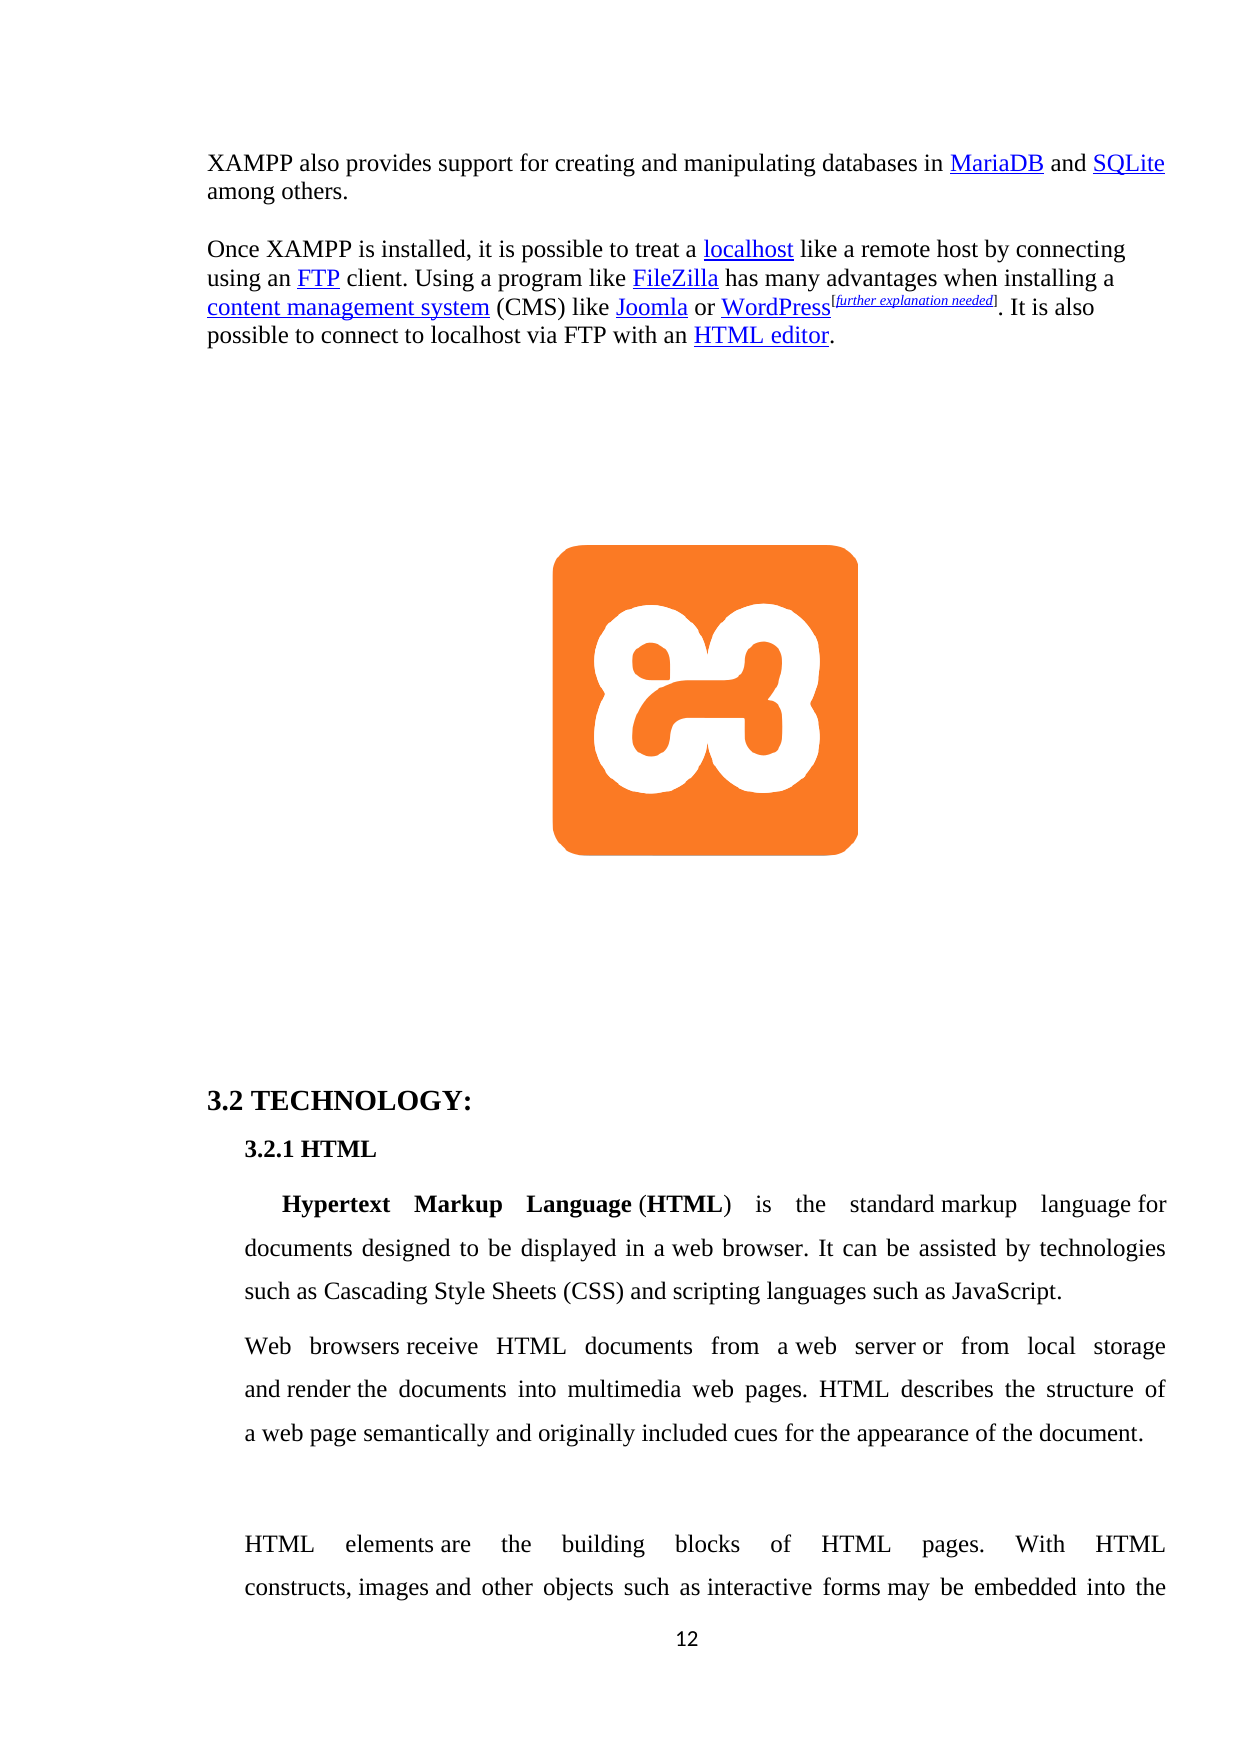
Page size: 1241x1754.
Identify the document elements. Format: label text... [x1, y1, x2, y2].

text 3.2 TECHNOLOGY: [207, 1083, 1166, 1117]
text Web browsers receive HTML documents from a web server or from local storage and render the documents into multimedia web pages. HTML describes the structure of a web page semantically and originally included cues for the appearance of the document. [244, 1331, 1166, 1446]
text Once XAMPP is installed, it is possible to treat a localhost like a remote host by connecting using an FTP client. Using a program like FileZilla has many advantages when installing a content management system (CMS) like Joomla or WordPress[further explanation needed]. It is also possible to connect to localhost via FTP with an HTML editor. [207, 234, 1166, 349]
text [244, 1529, 1166, 1601]
picture [552, 545, 858, 856]
text 3.2.1 HTML [207, 1134, 1166, 1163]
text XAMPP also provides support for creating and manipulating databases in MariaDB and SQLite among others. [207, 148, 1166, 205]
text Hypertext Markup Language (HTML) is the standard markup language for documents designed to be displayed in a web browser. It can be assisted by technologies such as Cascading Style Sheets (CSS) and scripting languages such as JavaScript. [244, 1189, 1166, 1304]
